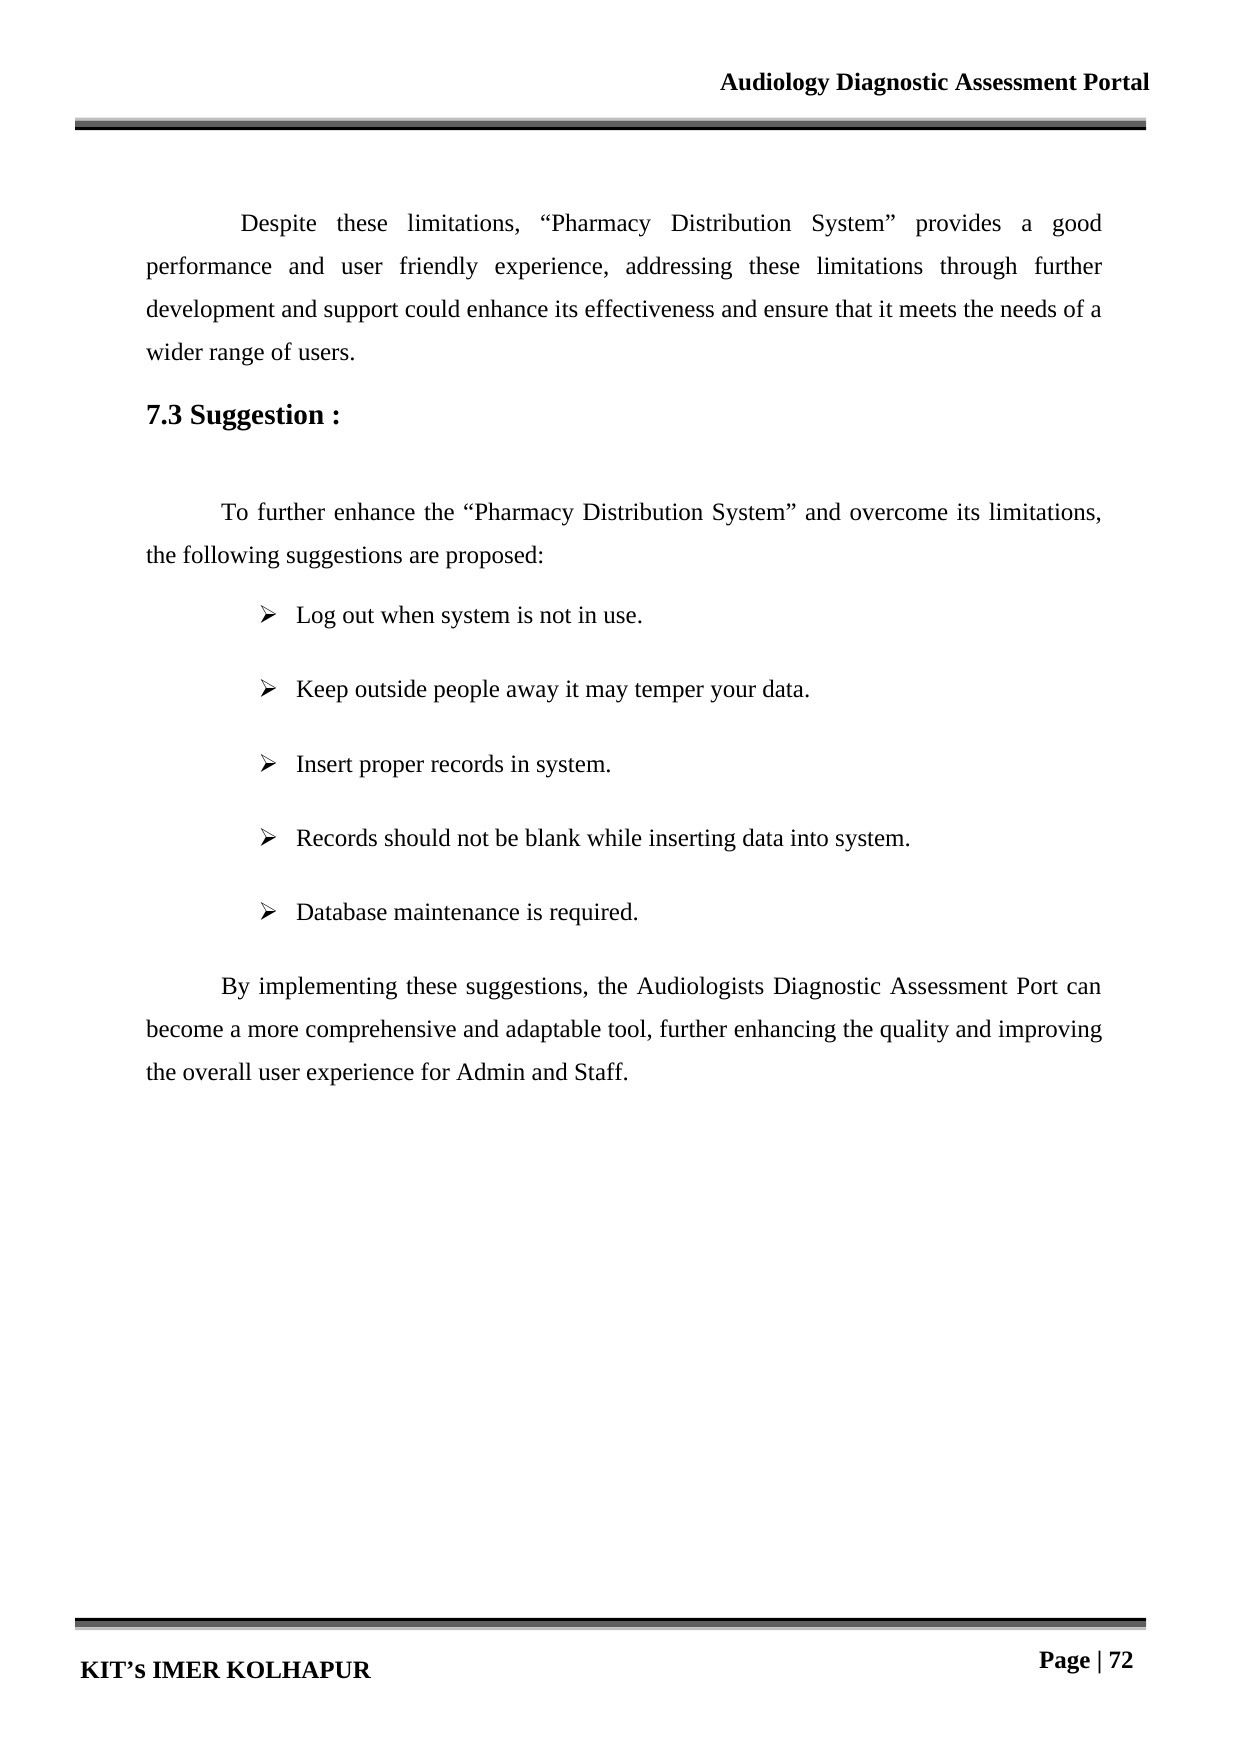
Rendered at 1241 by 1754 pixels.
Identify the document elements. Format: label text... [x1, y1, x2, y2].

list Records should not be blank while inserting data into system. [258, 823, 1103, 852]
list Database maintenance is required. [258, 897, 1103, 926]
text Despite these limitations, “Pharmacy Distribution System” provides a good performance and user friendly experience, addressing these limitations through further development and support could enhance its effectiveness and ensure that it meets the needs of a wider range of users. [146, 208, 1103, 366]
text To further enhance the “Pharmacy Distribution System” and overcome its limitations, the following suggestions are proposed: [146, 497, 1103, 569]
text By implementing these suggestions, the Audiologists Diagnostic Assessment Port can become a more comprehensive and adaptable tool, further enhancing the quality and improving the overall user experience for Admin and Staff. [146, 971, 1103, 1086]
text 7.3 Suggestion : [146, 397, 1103, 430]
list Log out when system is not in use. [258, 600, 1103, 629]
list Insert proper records in system. [258, 749, 1103, 777]
list Keep outside people away it may temper your data. [258, 674, 1103, 703]
